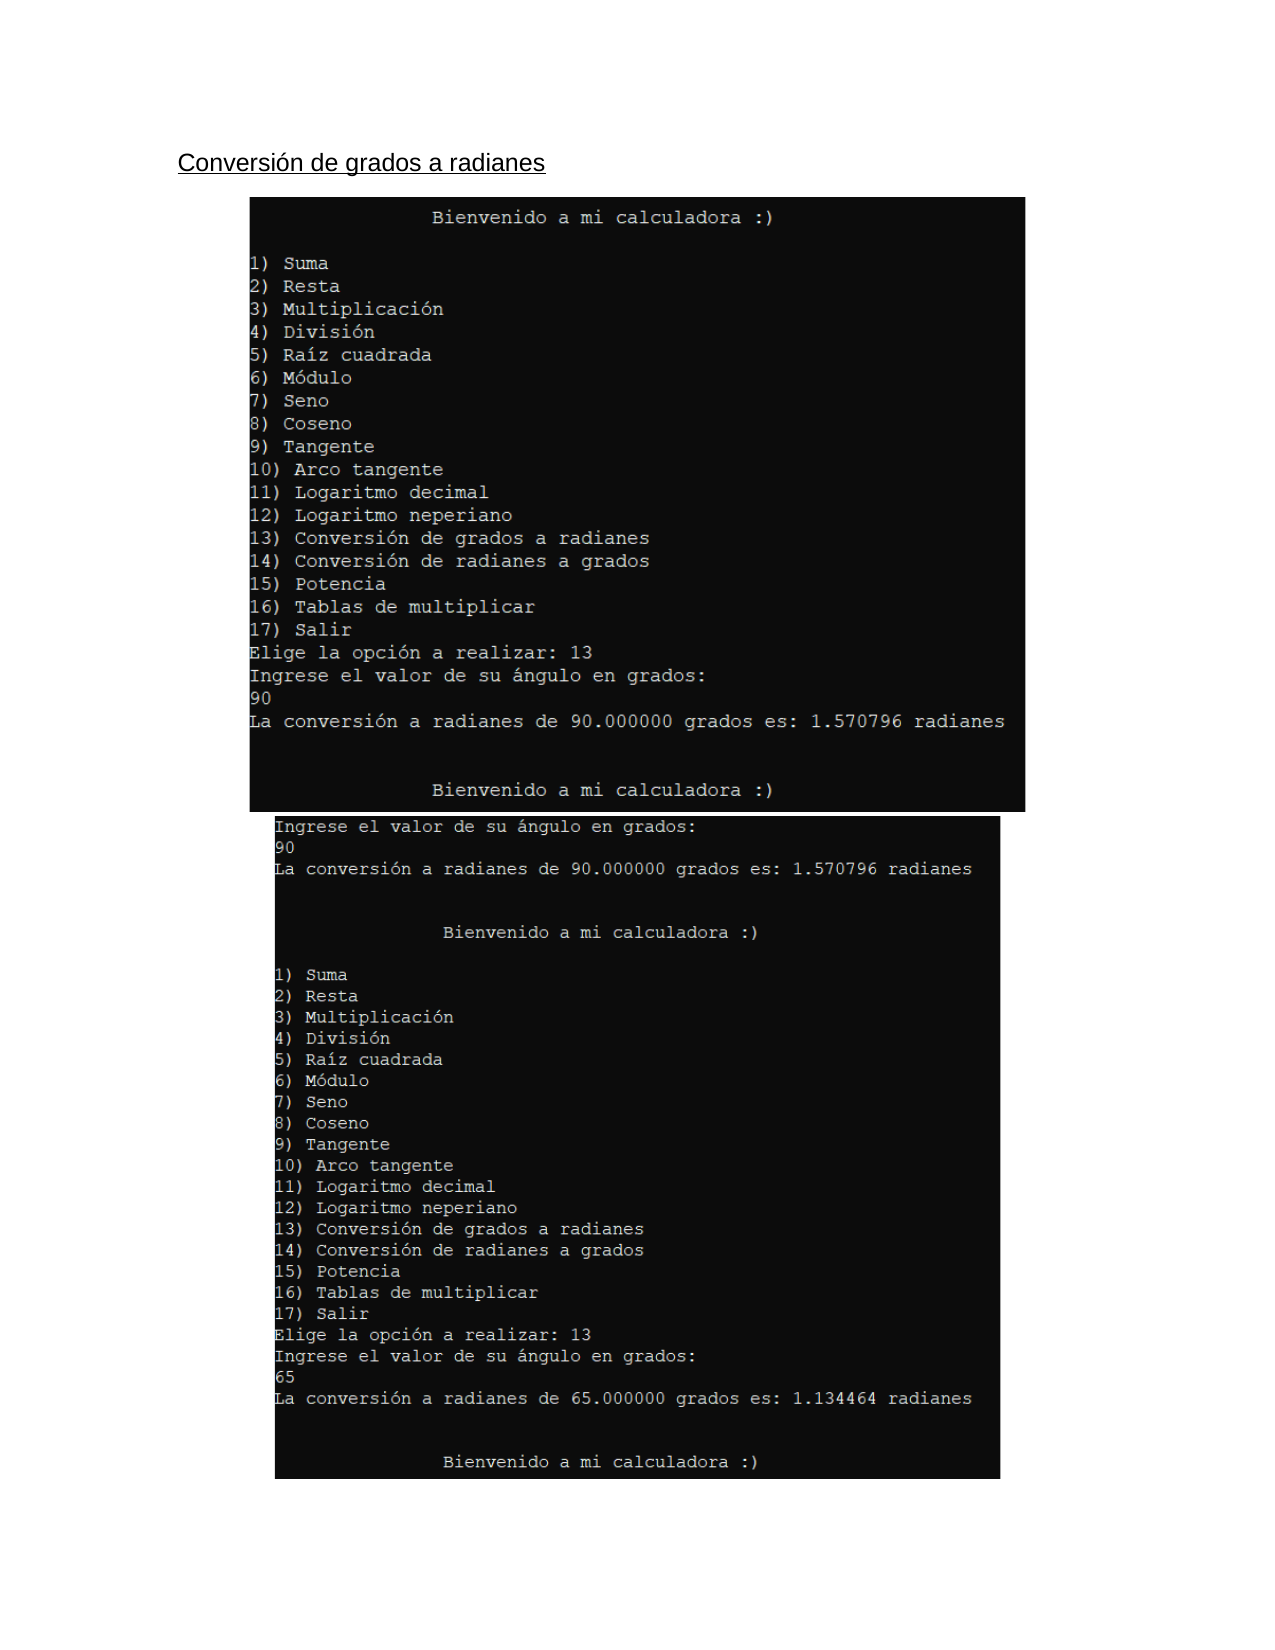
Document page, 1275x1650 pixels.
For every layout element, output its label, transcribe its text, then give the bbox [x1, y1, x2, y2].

text Conversión de grados a radianes [177, 148, 1098, 176]
picture [274, 816, 1001, 1479]
picture [249, 197, 1026, 812]
